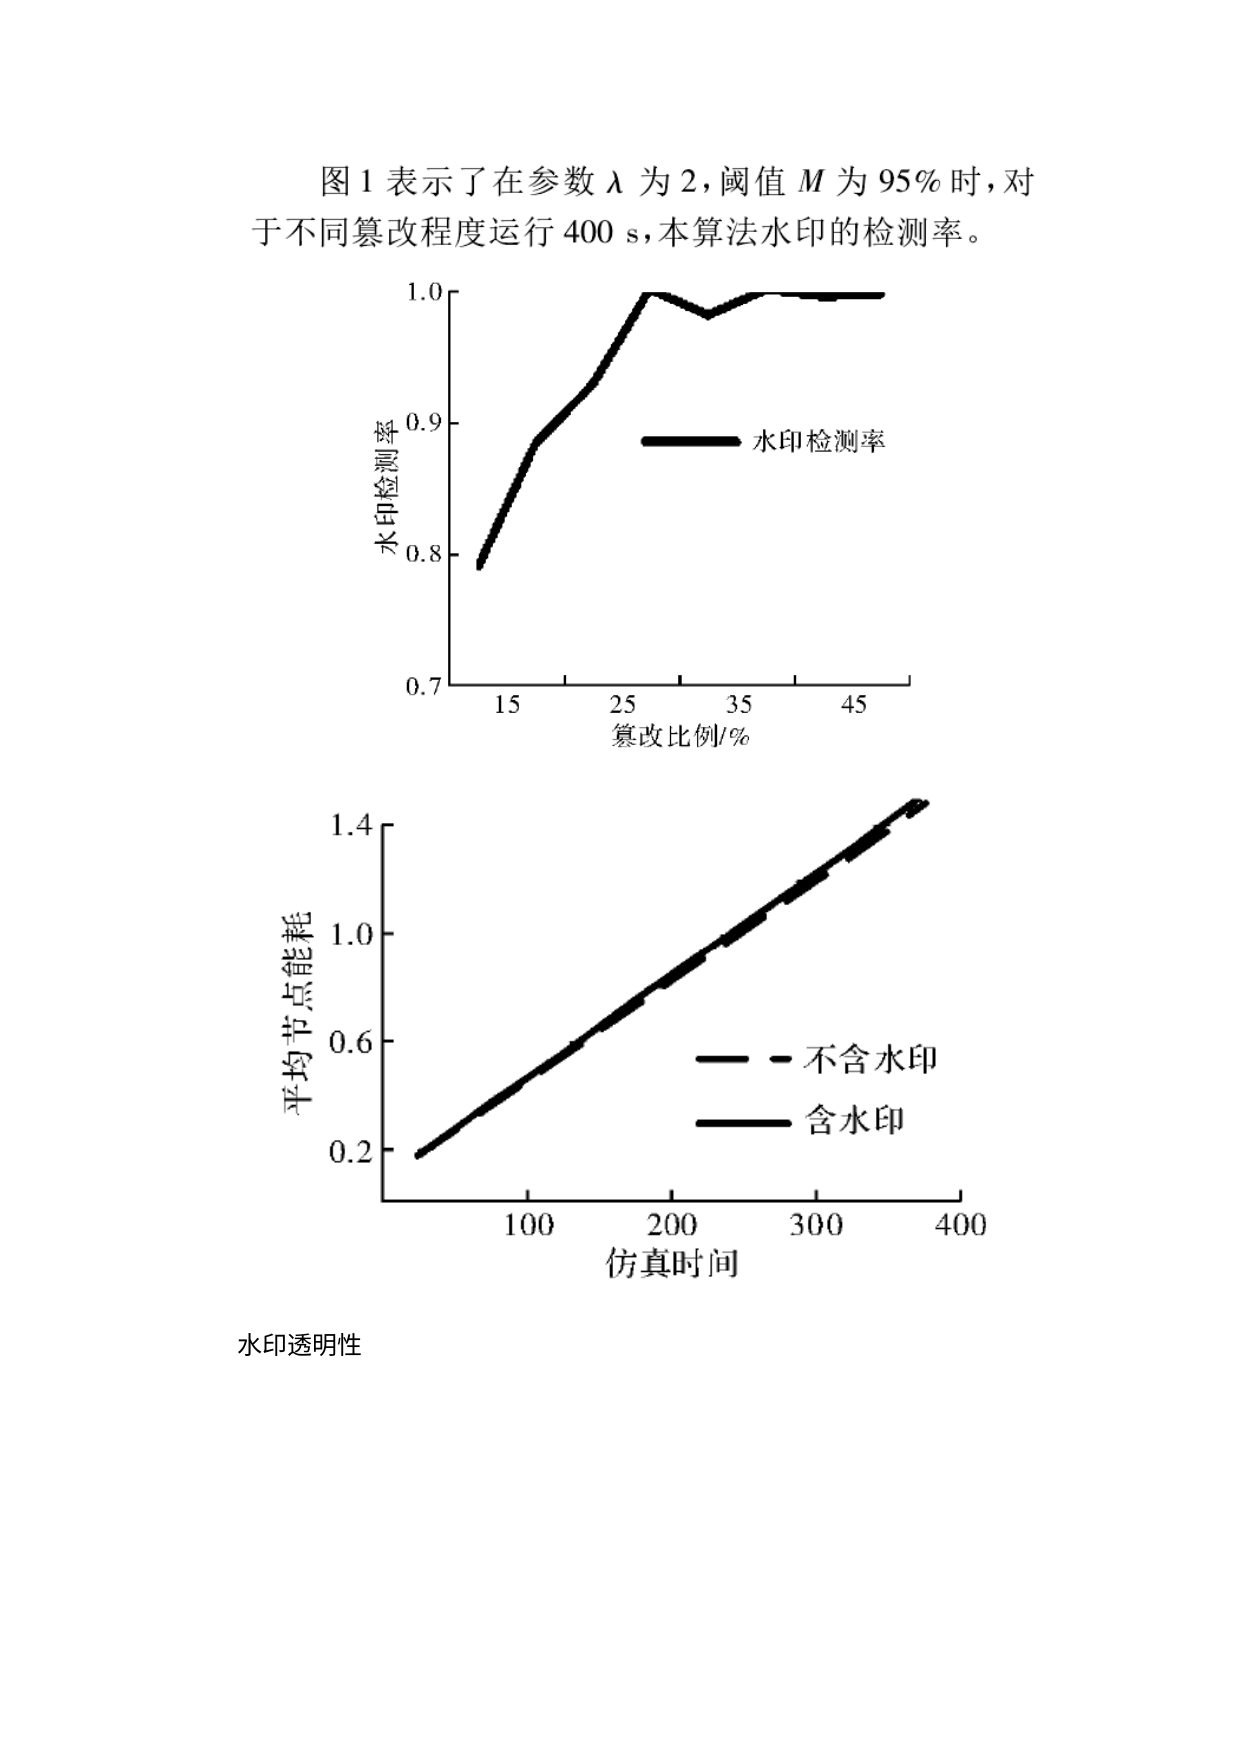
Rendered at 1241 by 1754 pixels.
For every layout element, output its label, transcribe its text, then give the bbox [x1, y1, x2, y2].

picture [237, 162, 1103, 752]
text 水印透明性 [237, 1311, 1053, 1376]
picture [237, 785, 1103, 1305]
